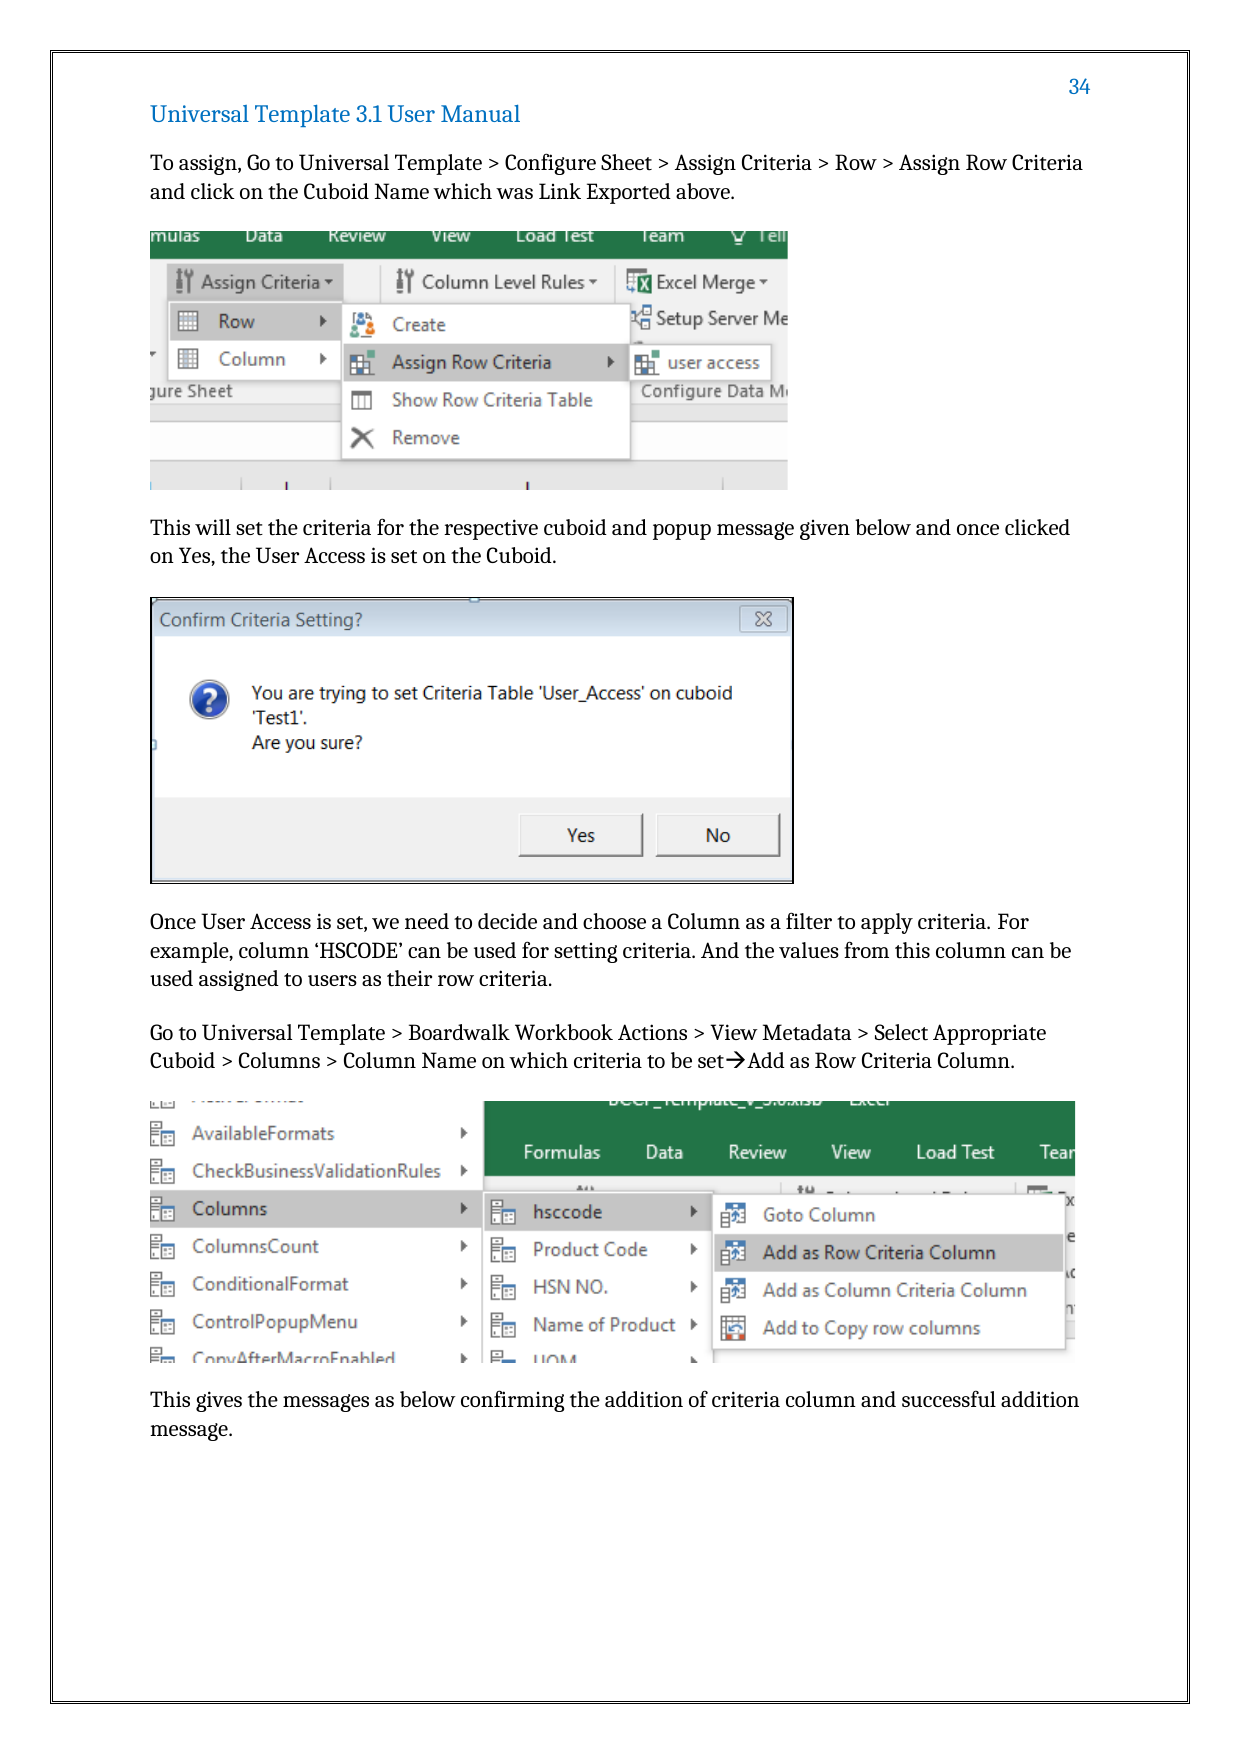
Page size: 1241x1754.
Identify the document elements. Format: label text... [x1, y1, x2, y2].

picture [150, 231, 788, 490]
text To assign, Go to Universal Template > Configure Sheet > Assign Criteria > Row > Assign Row Criteria and click on the Cuboid Name which was Link Exported above. [150, 150, 1090, 205]
text Go to Universal Template > Boardwalk Workbook Actions > View Metadata > Select Appropriate Cuboid > Columns > Column Name on which criteria to be setAdd as Row Criteria Column. [150, 1019, 1090, 1074]
picture [150, 1101, 1075, 1363]
text This will set the criteria for the respective cuboid and popup message given below and once clicked on Yes, the User Access is set on the Cuboid. [150, 515, 1090, 569]
text This gives the messages as below confirming the addition of criteria column and successful addition message. [150, 1387, 1090, 1442]
text Once User Access is set, we need to decide and choose a Column as a filter to apply criteria. For example, column ‘HSCODE’ can be used for setting criteria. And the values from this column can be used assigned to users as their row criteria. [150, 909, 1090, 992]
picture [152, 598, 792, 883]
